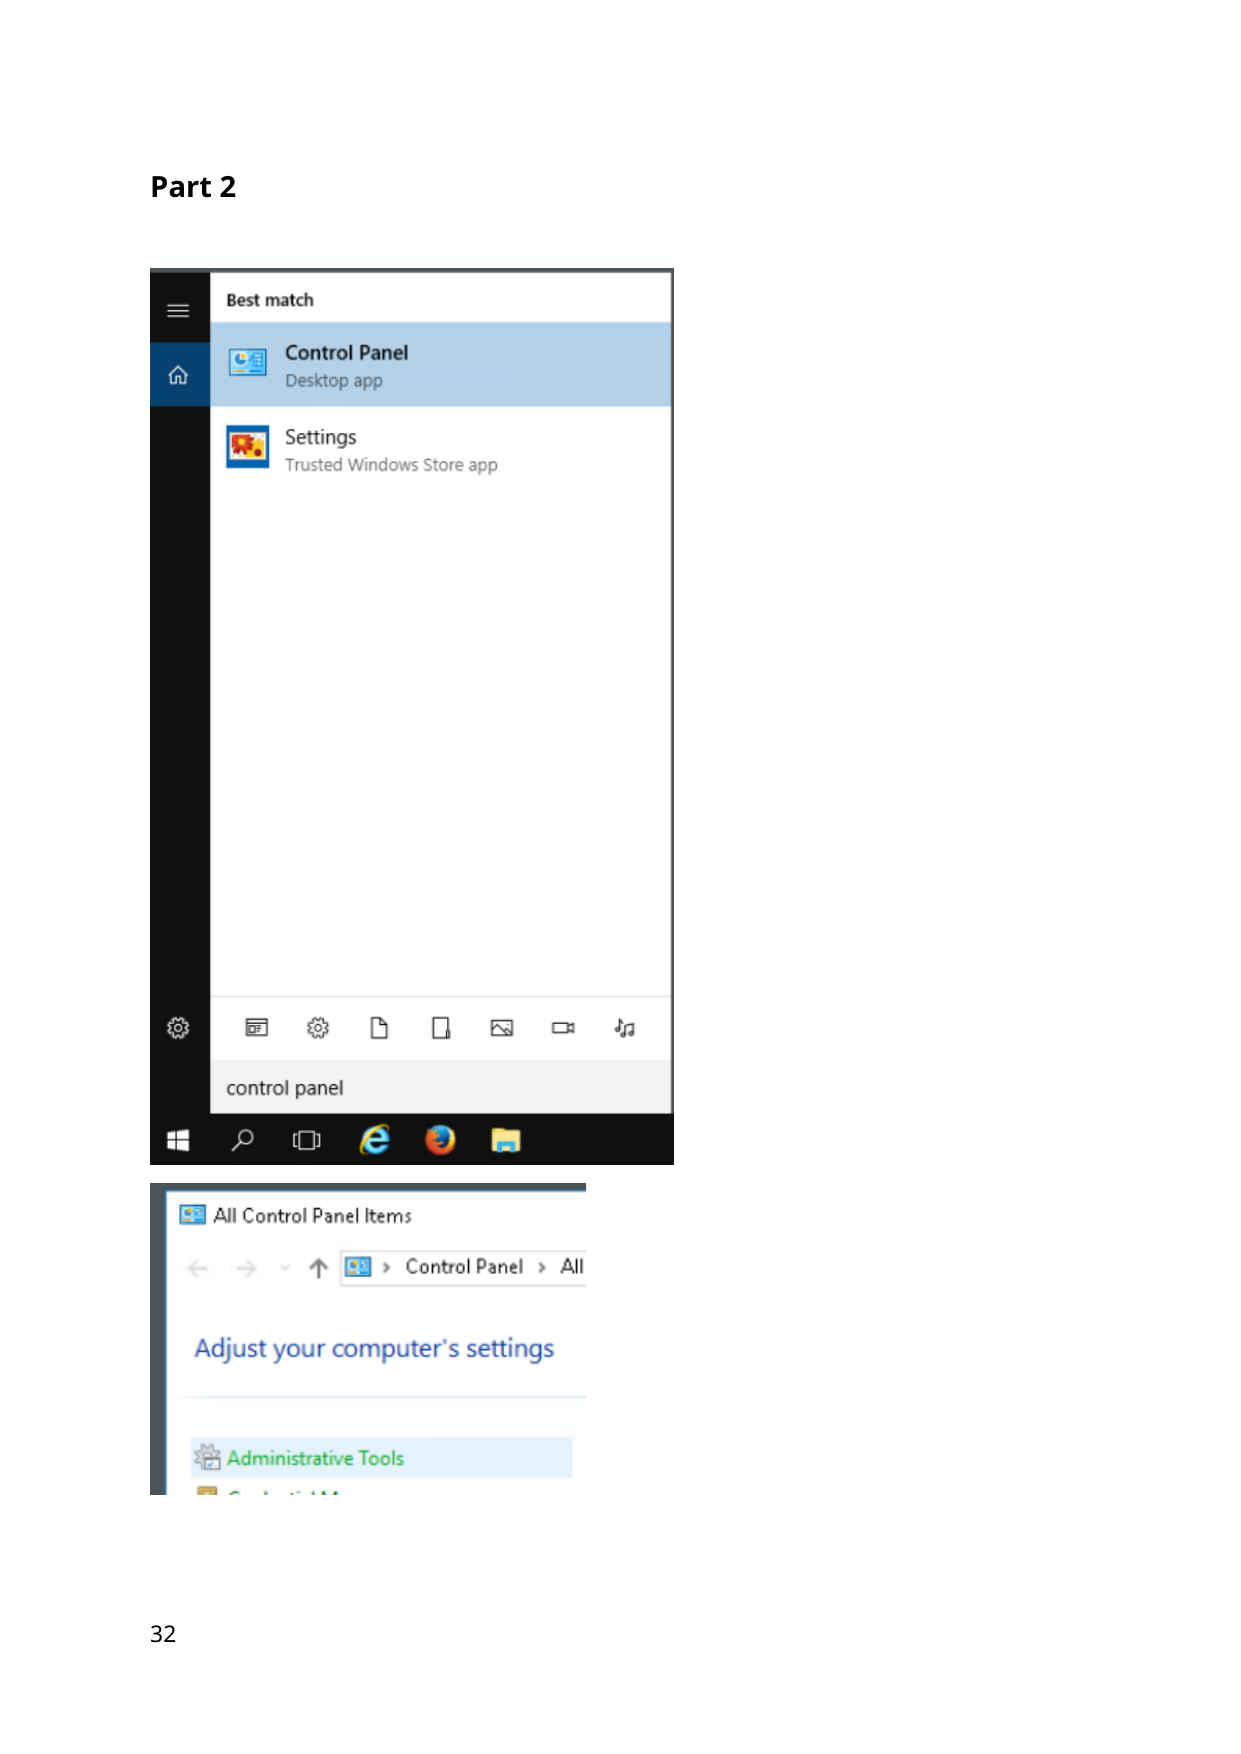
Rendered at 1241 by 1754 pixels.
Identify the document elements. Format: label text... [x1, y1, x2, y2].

picture [150, 1183, 587, 1495]
picture [150, 268, 674, 1165]
subtitle Part 2 [150, 167, 1090, 206]
